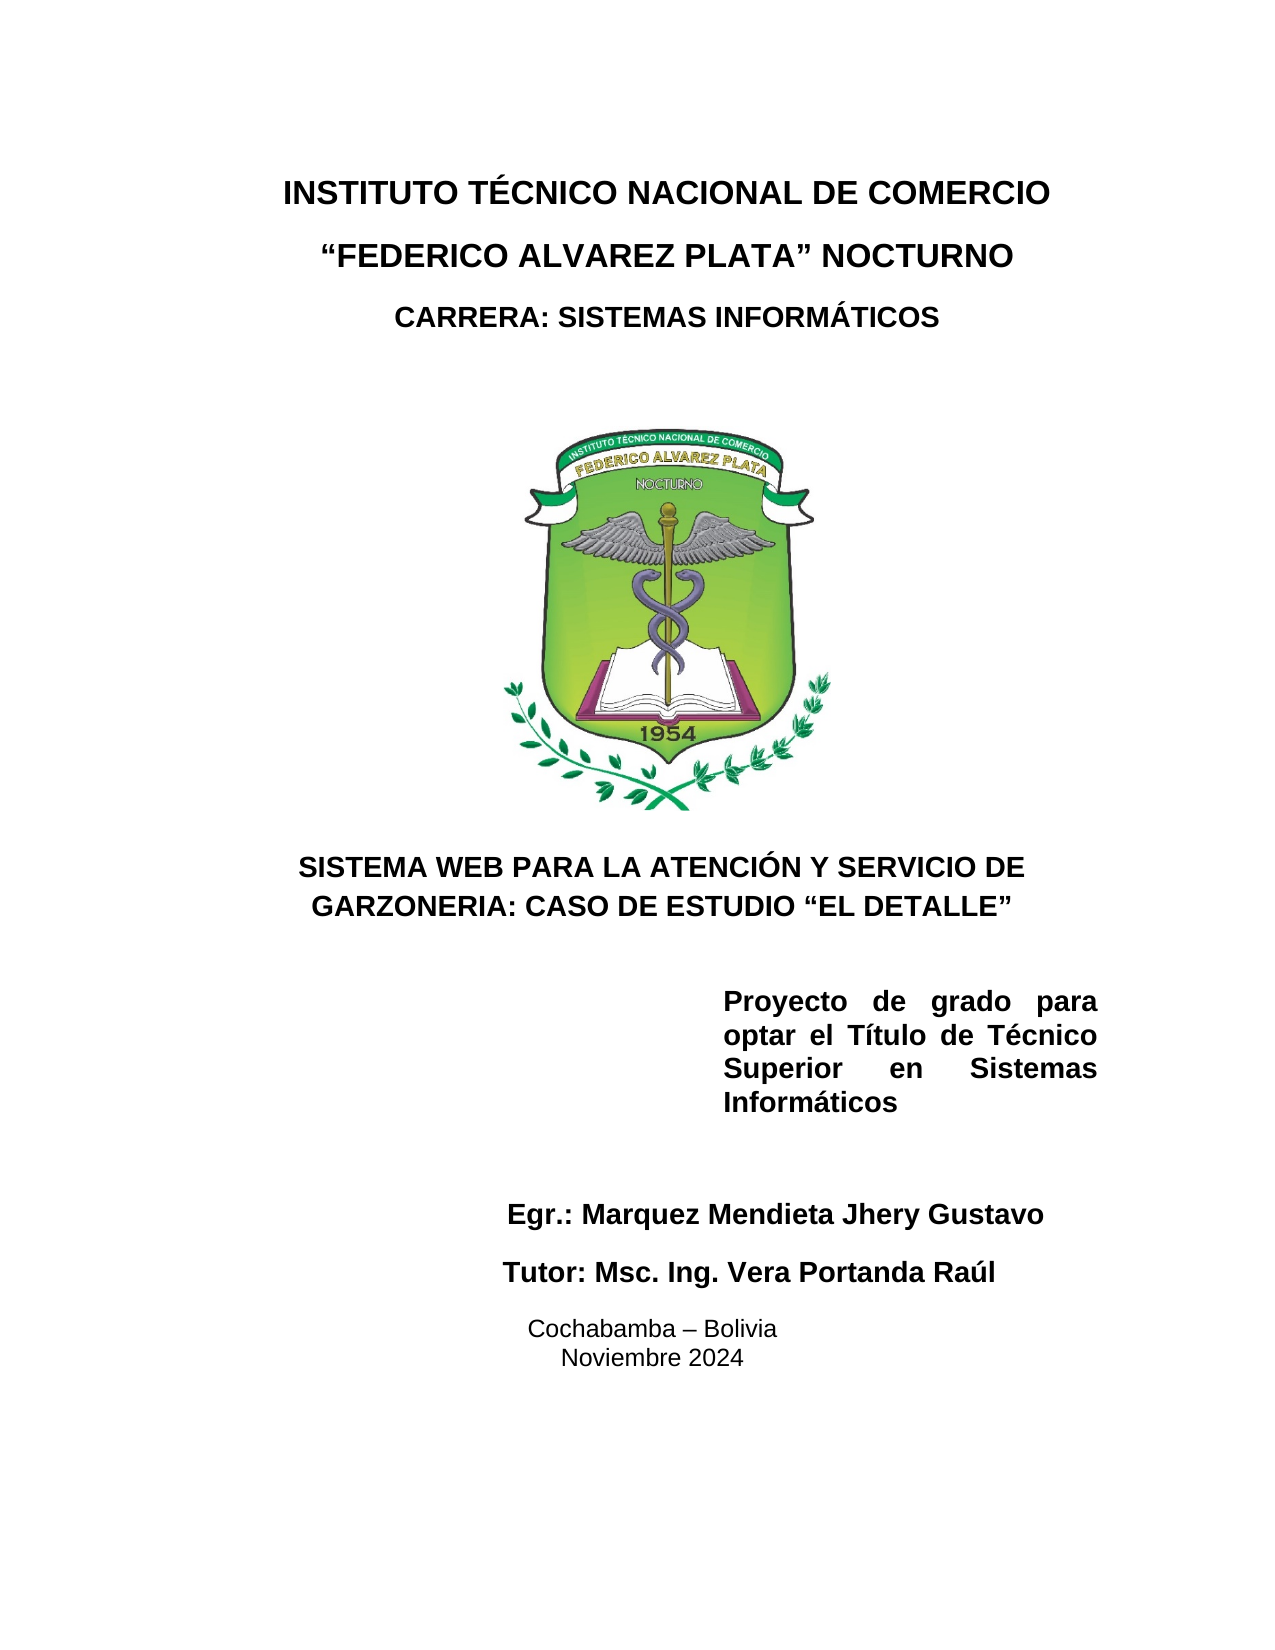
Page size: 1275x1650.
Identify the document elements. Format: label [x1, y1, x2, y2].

picture [503, 426, 831, 811]
